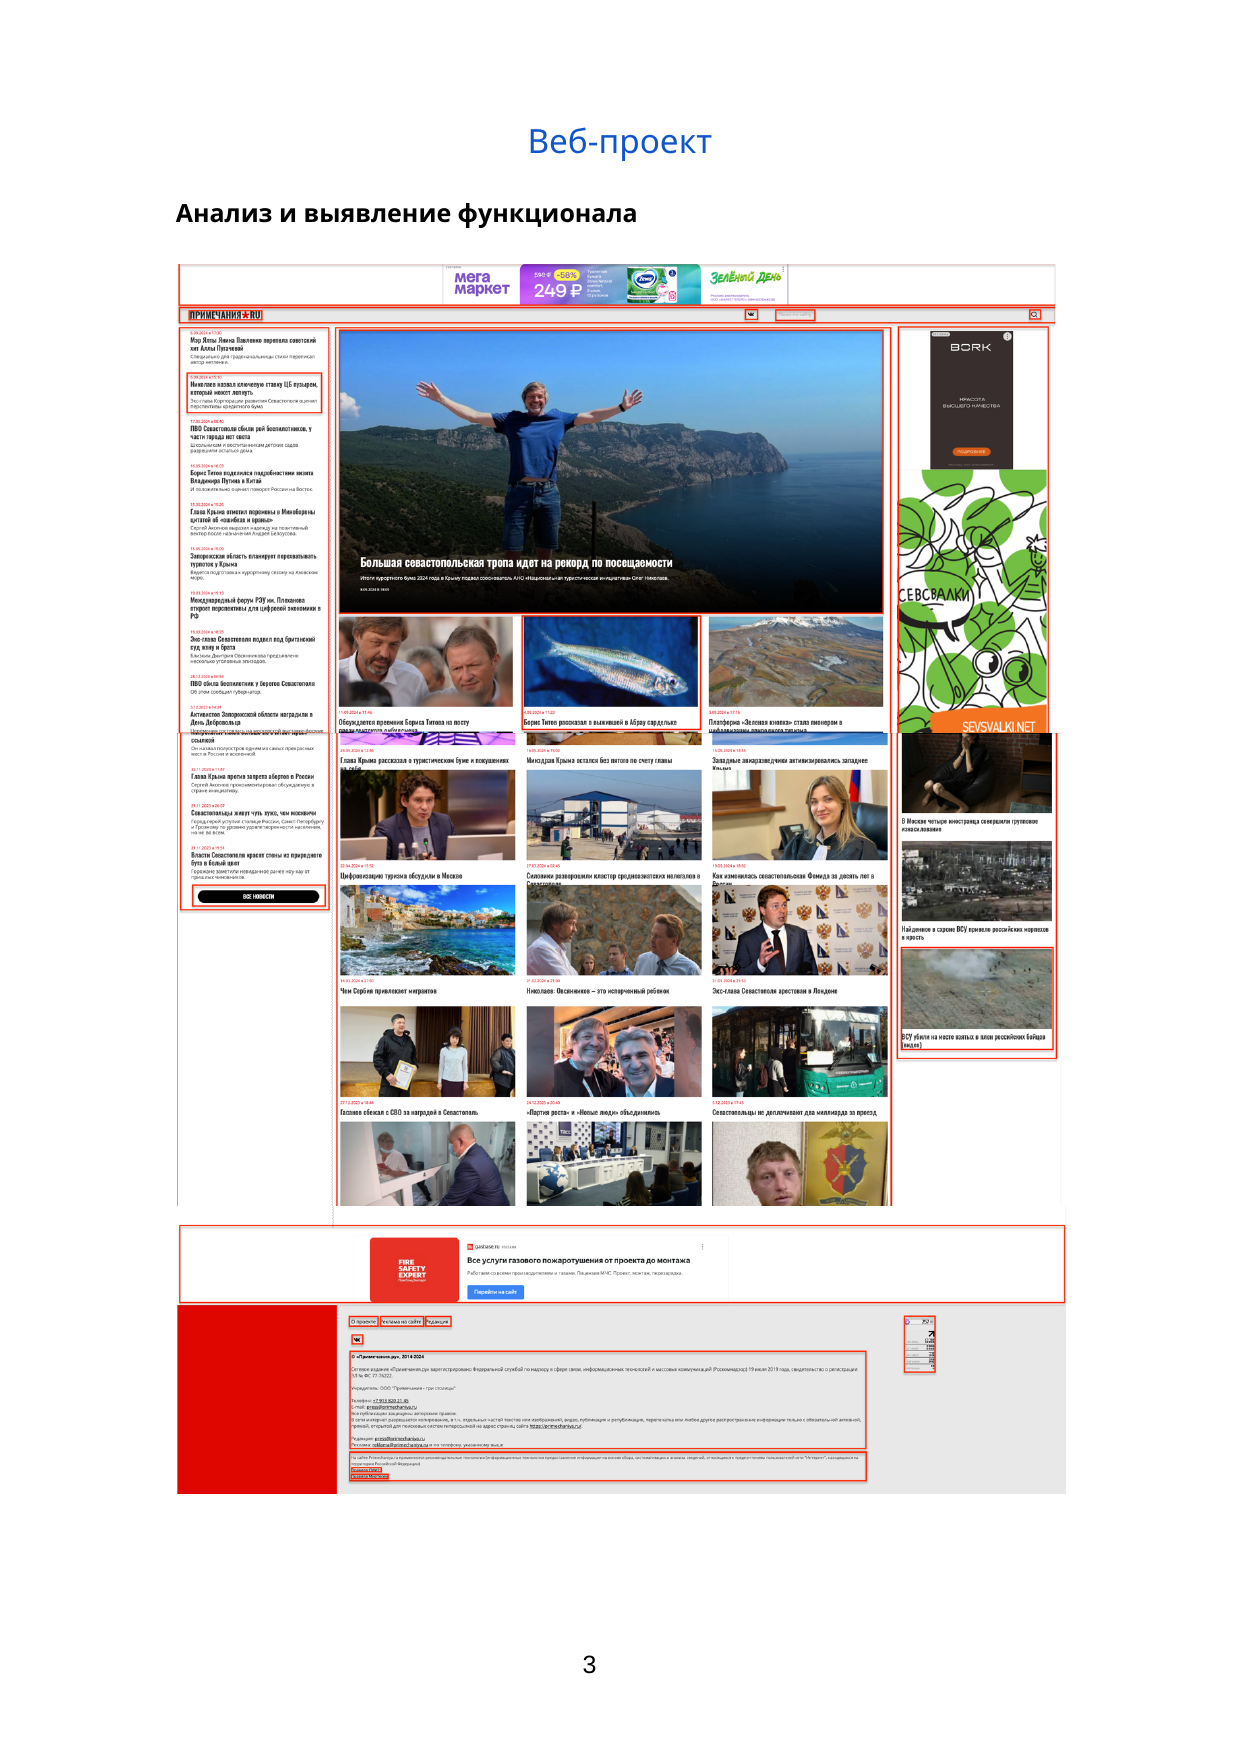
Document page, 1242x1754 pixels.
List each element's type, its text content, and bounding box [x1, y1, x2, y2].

subtitle Веб-проект [527, 118, 1153, 163]
text Анализ и выявление функционала [176, 196, 1003, 230]
picture [177, 264, 1067, 1494]
